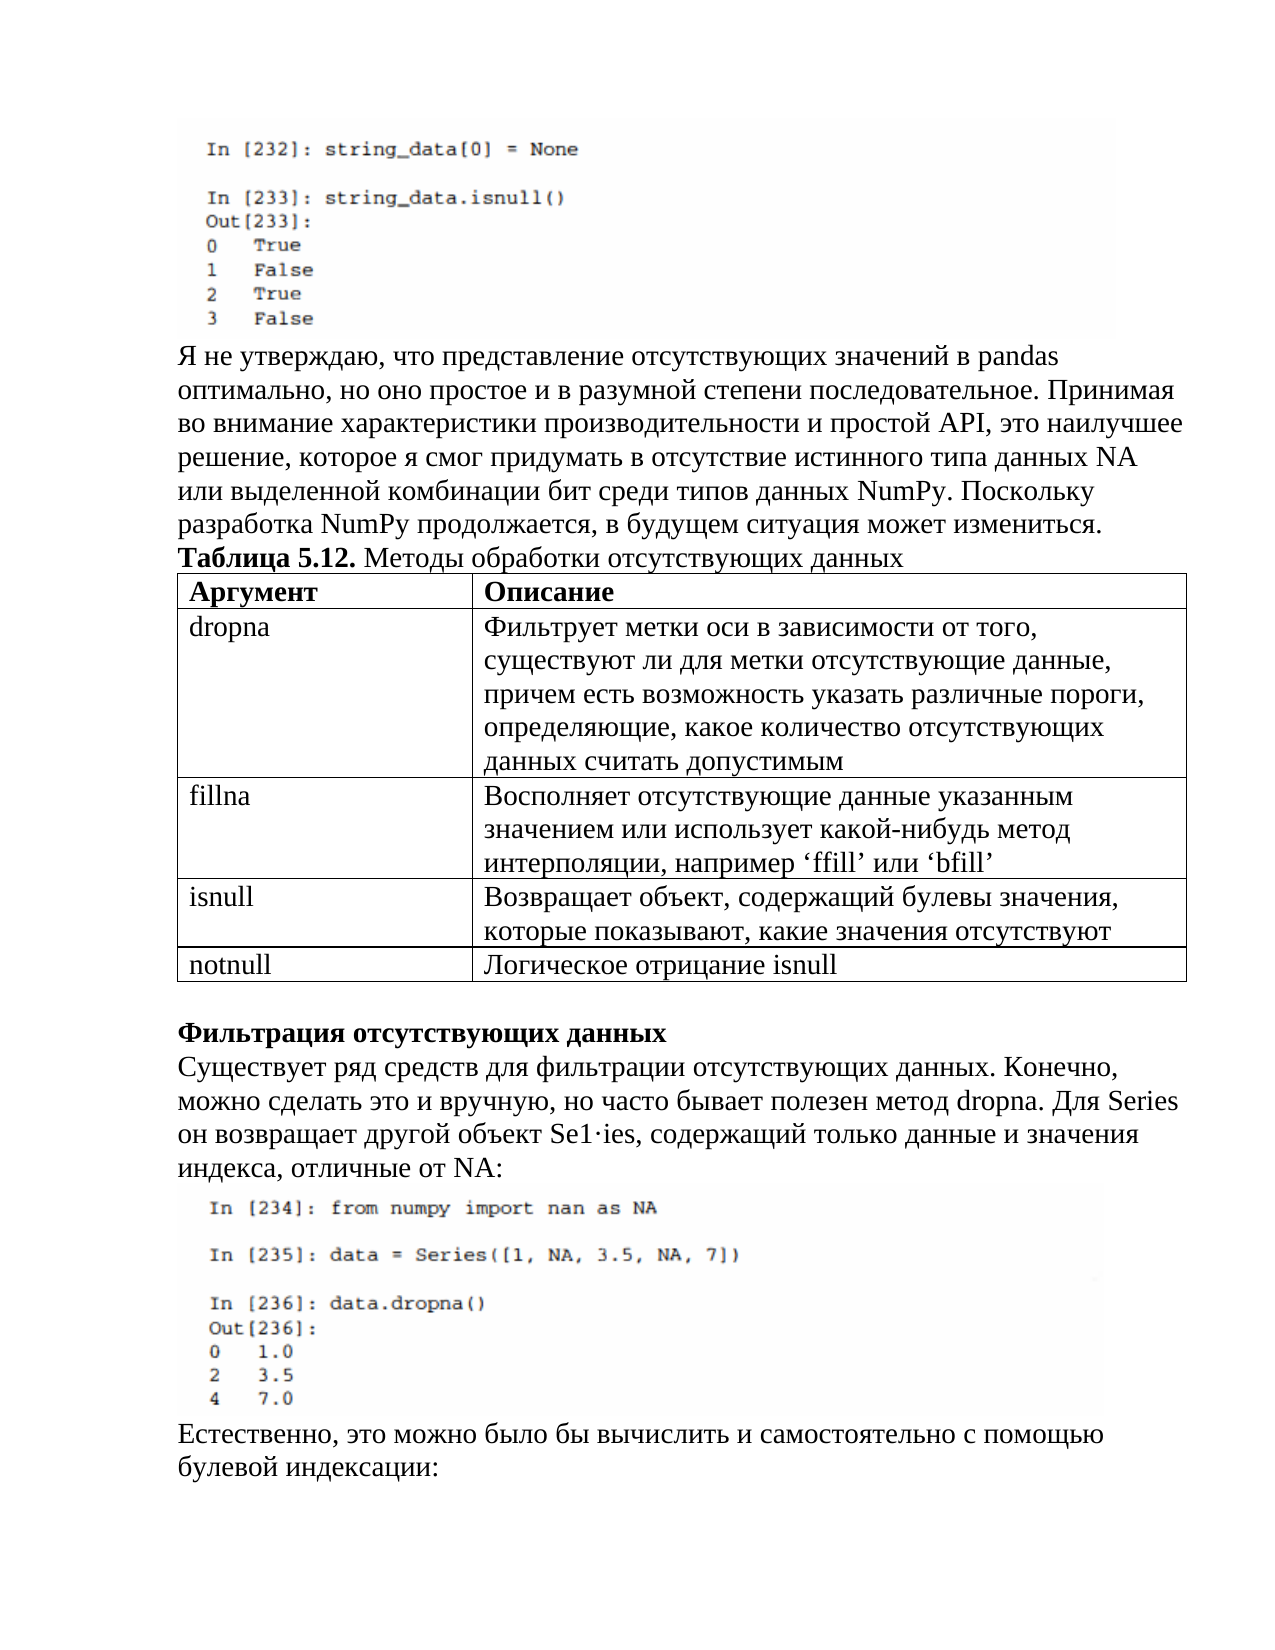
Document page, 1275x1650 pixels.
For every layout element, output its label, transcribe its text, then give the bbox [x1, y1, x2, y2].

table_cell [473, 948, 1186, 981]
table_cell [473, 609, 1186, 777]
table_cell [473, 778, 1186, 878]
picture [177, 118, 1117, 339]
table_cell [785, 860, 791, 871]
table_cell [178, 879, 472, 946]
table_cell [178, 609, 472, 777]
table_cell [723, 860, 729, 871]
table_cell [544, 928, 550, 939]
text Я не утверждаю, что представление отсутствующих значений в pandas оптимально, но оно простое и в разумной степени последовательное. Принимая во внимание характеристики производительности и простой API, это наилучшее решение, которое я смог придумать в отсутствие истинного типа данных NA или выделенной комбинации бит среди типов данных NumPy. Поскольку разработка NumPy продолжается, в будущем ситуация может измениться. [177, 338, 1186, 540]
picture [177, 1183, 1104, 1416]
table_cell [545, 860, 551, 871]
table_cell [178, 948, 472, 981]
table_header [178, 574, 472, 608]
text Существует ряд средств для фильтрации отсутствующих данных. Конечно, можно сделать это и вручную, но часто бывает полезен метод dropna. Для Series он возвращает другой объект Se1·ies, содержащий только данные и значения индекса, отличные от NA: [177, 1049, 1186, 1183]
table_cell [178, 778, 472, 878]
text Таблица 5.12. Методы обработки отсутствующих данных [177, 540, 1186, 573]
text Естественно, это можно было бы вычислить и самостоятельно с помощью булевой индексации: [177, 1416, 1186, 1483]
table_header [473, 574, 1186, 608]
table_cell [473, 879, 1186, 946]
text Фильтрация отсутствующих данных [177, 1016, 1186, 1049]
